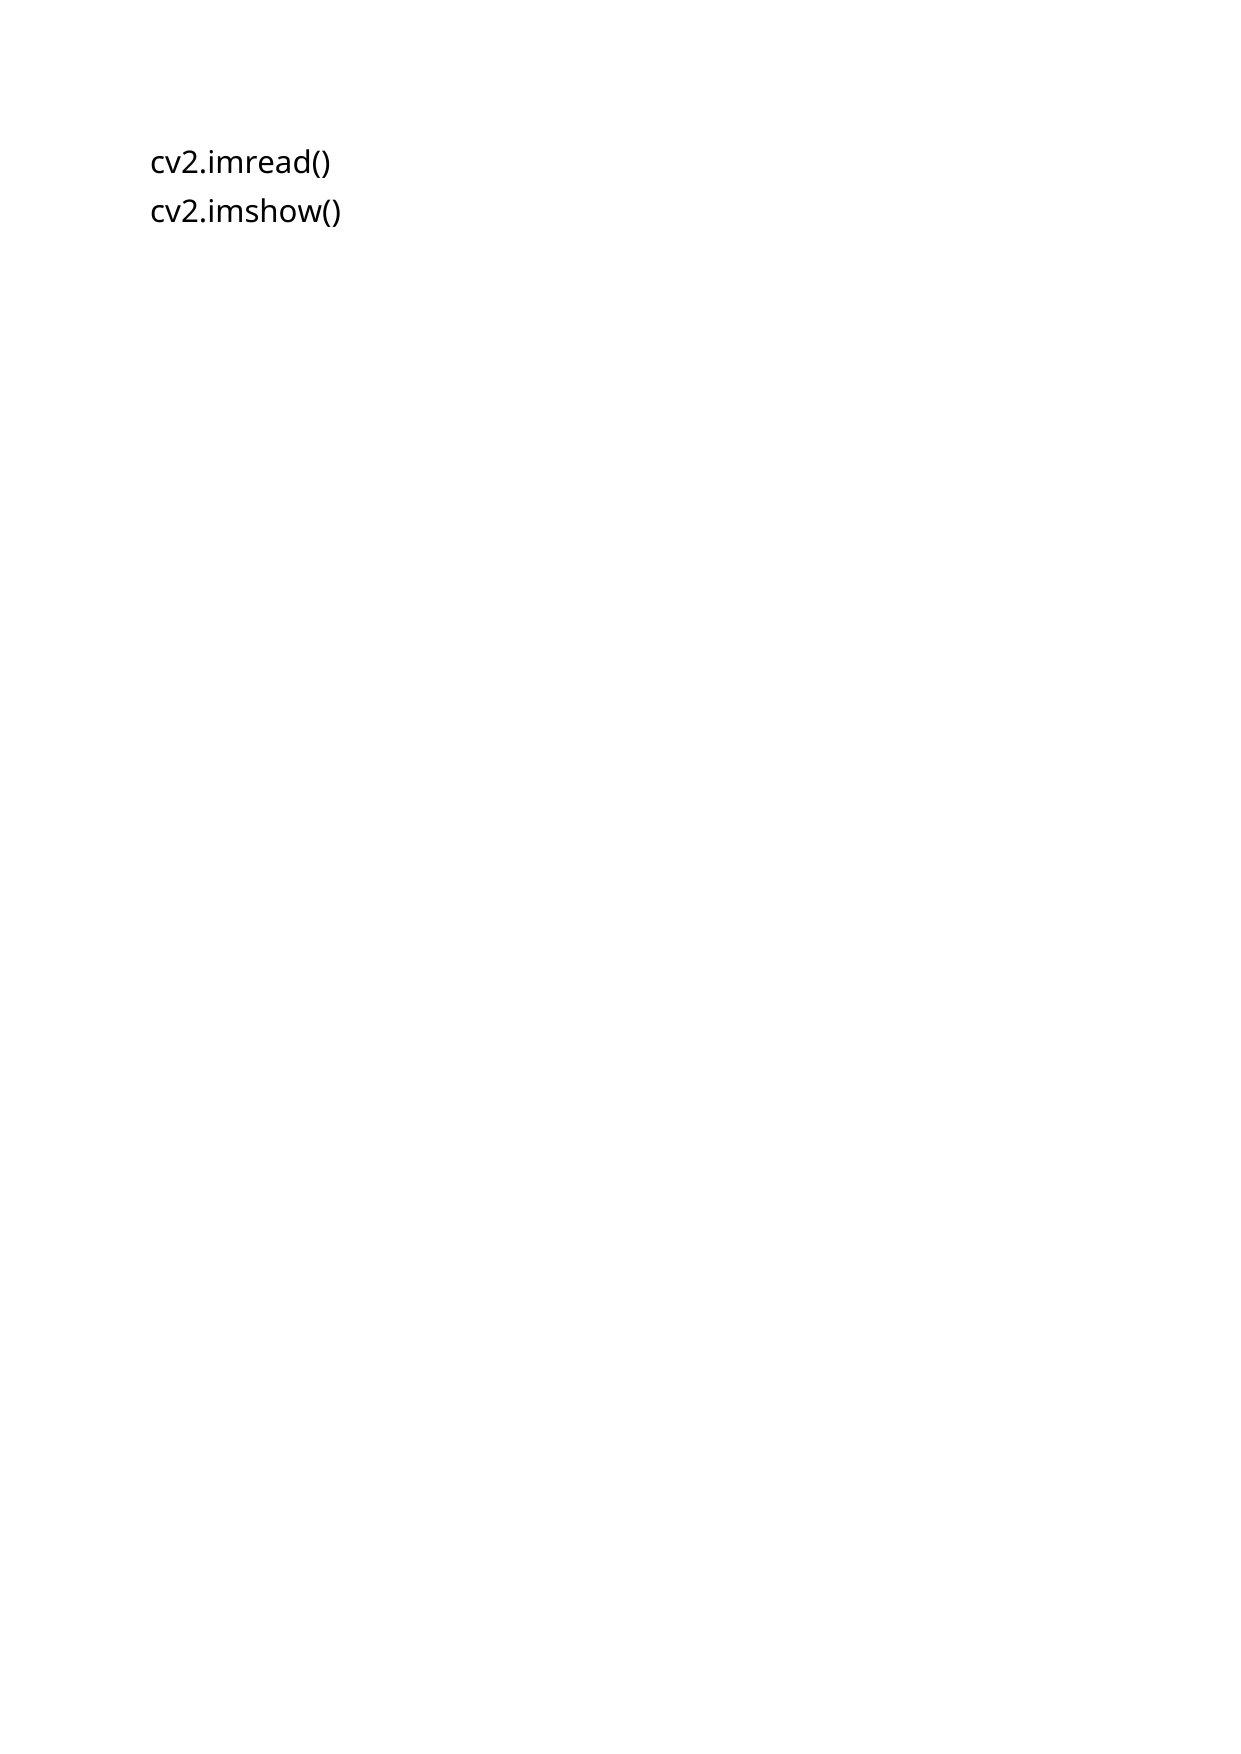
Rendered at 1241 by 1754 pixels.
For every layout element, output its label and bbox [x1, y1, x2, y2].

text [150, 139, 447, 232]
